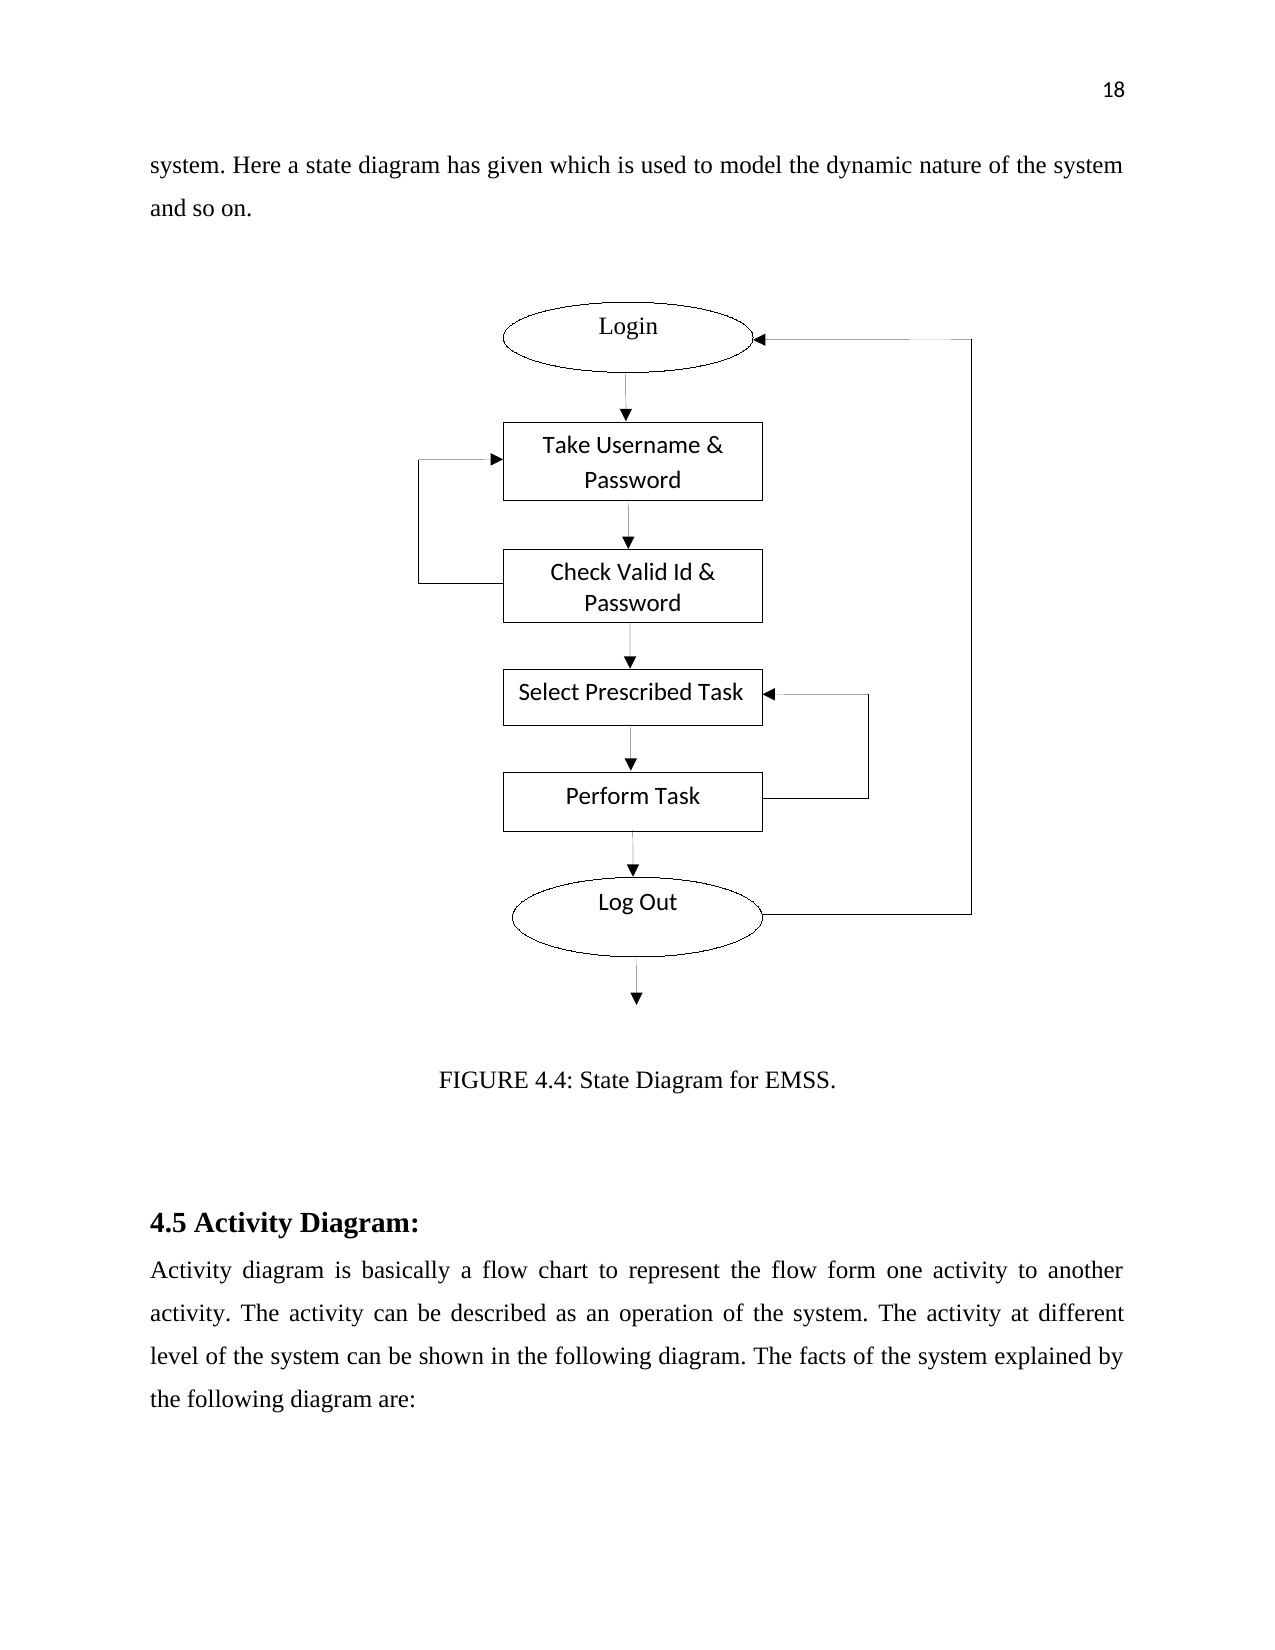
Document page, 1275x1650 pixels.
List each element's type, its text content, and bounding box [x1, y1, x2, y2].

text FIGURE 4.4: State Diagram for EMSS. [150, 1065, 1125, 1093]
text 4.5 Activity Diagram: [150, 1205, 1125, 1238]
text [150, 150, 1125, 222]
text Activity diagram is basically a flow chart to represent the flow form one activity to another activity. The activity can be described as an operation of the system. The activity at different level of the system can be shown in the following diagram. The facts of the system explained by the following diagram are: [150, 1255, 1125, 1413]
